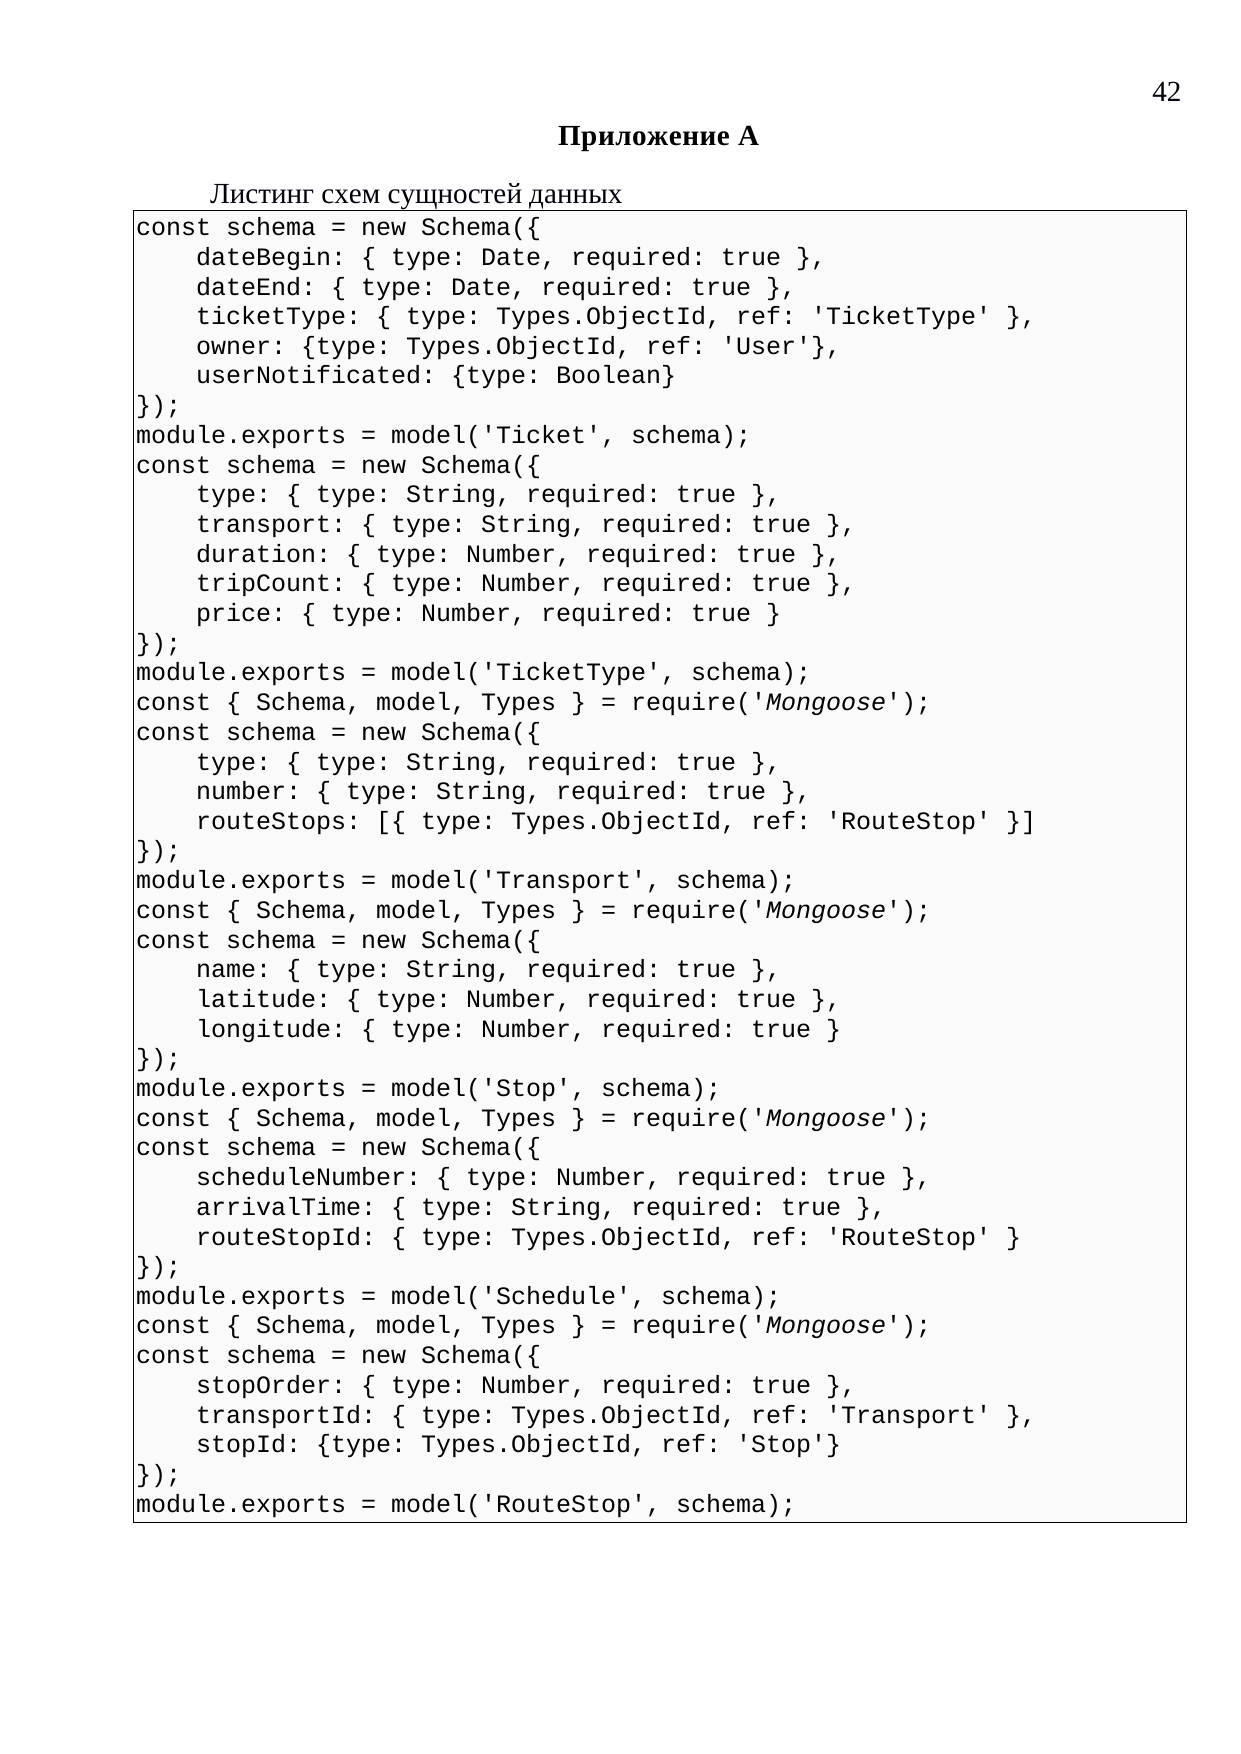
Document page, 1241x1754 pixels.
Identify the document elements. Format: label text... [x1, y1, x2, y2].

text module.exports = model('Schedule', schema); [134, 1279, 1186, 1309]
text dateEnd: { type: Date, required: true }, [134, 269, 1186, 299]
text dateBegin: { type: Date, required: true }, [134, 240, 1186, 269]
text const { Schema, model, Types } = require('Mongoose'); [134, 1309, 1186, 1338]
text }); [134, 626, 1186, 656]
text latitude: { type: Number, required: true }, [134, 982, 1186, 1012]
text const schema = new Schema({ [134, 1131, 1186, 1160]
text stopId: {type: Types.ObjectId, ref: 'Stop'} [134, 1427, 1186, 1457]
subtitle Приложение А [136, 118, 1181, 152]
text ticketType: { type: Types.ObjectId, ref: 'TicketType' }, [134, 299, 1186, 329]
text }); [134, 388, 1186, 418]
text routeStopId: { type: Types.ObjectId, ref: 'RouteStop' } [134, 1219, 1186, 1249]
text module.exports = model('Ticket', schema); [134, 418, 1186, 448]
text }); [134, 834, 1186, 863]
text number: { type: String, required: true }, [134, 774, 1186, 804]
text name: { type: String, required: true }, [134, 952, 1186, 982]
text owner: {type: Types.ObjectId, ref: 'User'}, [134, 329, 1186, 359]
text }); [134, 1041, 1186, 1071]
text const schema = new Schema({ [134, 448, 1186, 477]
text const { Schema, model, Types } = require('Mongoose'); [134, 893, 1186, 923]
text scheduleNumber: { type: Number, required: true }, [134, 1160, 1186, 1190]
text type: { type: String, required: true }, [134, 744, 1186, 774]
text const schema = new Schema({ [134, 1338, 1186, 1368]
text tripCount: { type: Number, required: true }, [134, 566, 1186, 596]
text arrivalTime: { type: String, required: true }, [134, 1190, 1186, 1219]
text }); [134, 1457, 1186, 1487]
text const schema = new Schema({ [134, 923, 1186, 952]
text const { Schema, model, Types } = require('Mongoose'); [134, 685, 1186, 715]
text transport: { type: String, required: true }, [134, 507, 1186, 537]
text module.exports = model('Stop', schema); [134, 1071, 1186, 1101]
text module.exports = model('TicketType', schema); [134, 656, 1186, 685]
text routeStops: [{ type: Types.ObjectId, ref: 'RouteStop' }] [134, 804, 1186, 834]
text price: { type: Number, required: true } [134, 596, 1186, 626]
text const { Schema, model, Types } = require('Mongoose'); [134, 1101, 1186, 1131]
text const schema = new Schema({ [134, 211, 1186, 240]
text module.exports = model('RouteStop', schema); [134, 1487, 1186, 1522]
text const schema = new Schema({ [134, 715, 1186, 744]
text userNotificated: {type: Boolean} [134, 359, 1186, 388]
text duration: { type: Number, required: true }, [134, 537, 1186, 566]
text module.exports = model('Transport', schema); [134, 863, 1186, 893]
text longitude: { type: Number, required: true } [134, 1012, 1186, 1041]
text }); [134, 1249, 1186, 1279]
text stopOrder: { type: Number, required: true }, [134, 1368, 1186, 1398]
text type: { type: String, required: true }, [134, 477, 1186, 507]
text Листинг схем сущностей данных [136, 177, 1184, 210]
text transportId: { type: Types.ObjectId, ref: 'Transport' }, [134, 1398, 1186, 1427]
